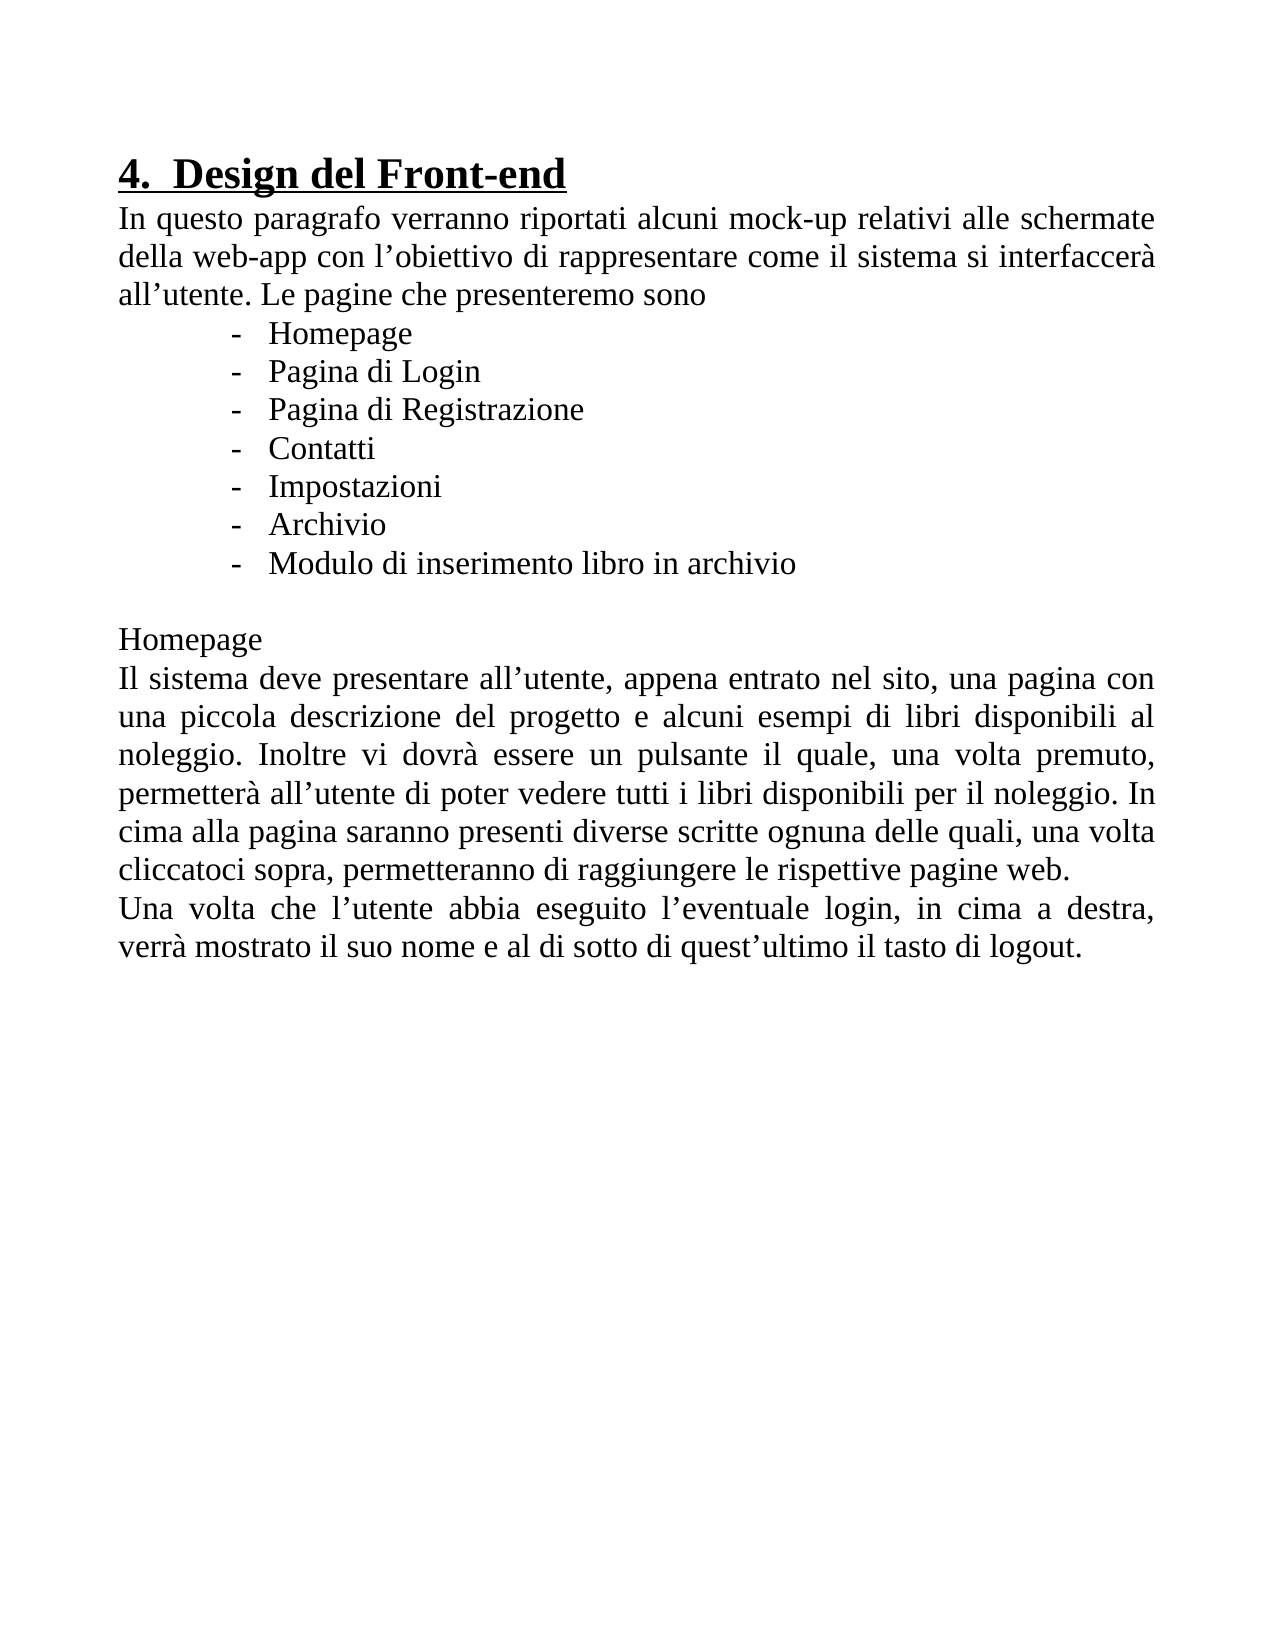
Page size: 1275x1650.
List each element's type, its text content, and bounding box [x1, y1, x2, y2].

list Archivio [231, 504, 1157, 543]
list Modulo di inserimento libro in archivio [231, 543, 1157, 581]
text Il sistema deve presentare all’utente, appena entrato nel sito, una pagina con una piccola descrizione del progetto e alcuni esempi di libri disponibili al noleggio. Inoltre vi dovrà essere un pulsante il quale, una volta premuto, permetterà all’utente di poter vedere tutti i libri disponibili per il noleggio. In cima alla pagina saranno presenti diverse scritte ognuna delle quali, una volta cliccatoci sopra, permetteranno di raggiungere le rispettive pagine web. [118, 658, 1157, 888]
text Homepage [118, 619, 1157, 658]
text In questo paragrafo verranno riportati alcuni mock-up relativi alle schermate della web-app con l’obiettivo di rappresentare come il sistema si interfaccerà all’utente. Le pagine che presenteremo sono [118, 198, 1157, 313]
list Contatti [231, 428, 1157, 466]
list Homepage [231, 313, 1157, 351]
list Pagina di Registrazione [231, 389, 1157, 428]
list Pagina di Login [231, 351, 1157, 389]
text 4. Design del Front-end [118, 148, 1157, 198]
text Una volta che l’utente abbia eseguito l’eventuale login, in cima a destra, verrà mostrato il suo nome e al di sotto di quest’ultimo il tasto di logout. [118, 888, 1157, 964]
list Impostazioni [231, 466, 1157, 504]
